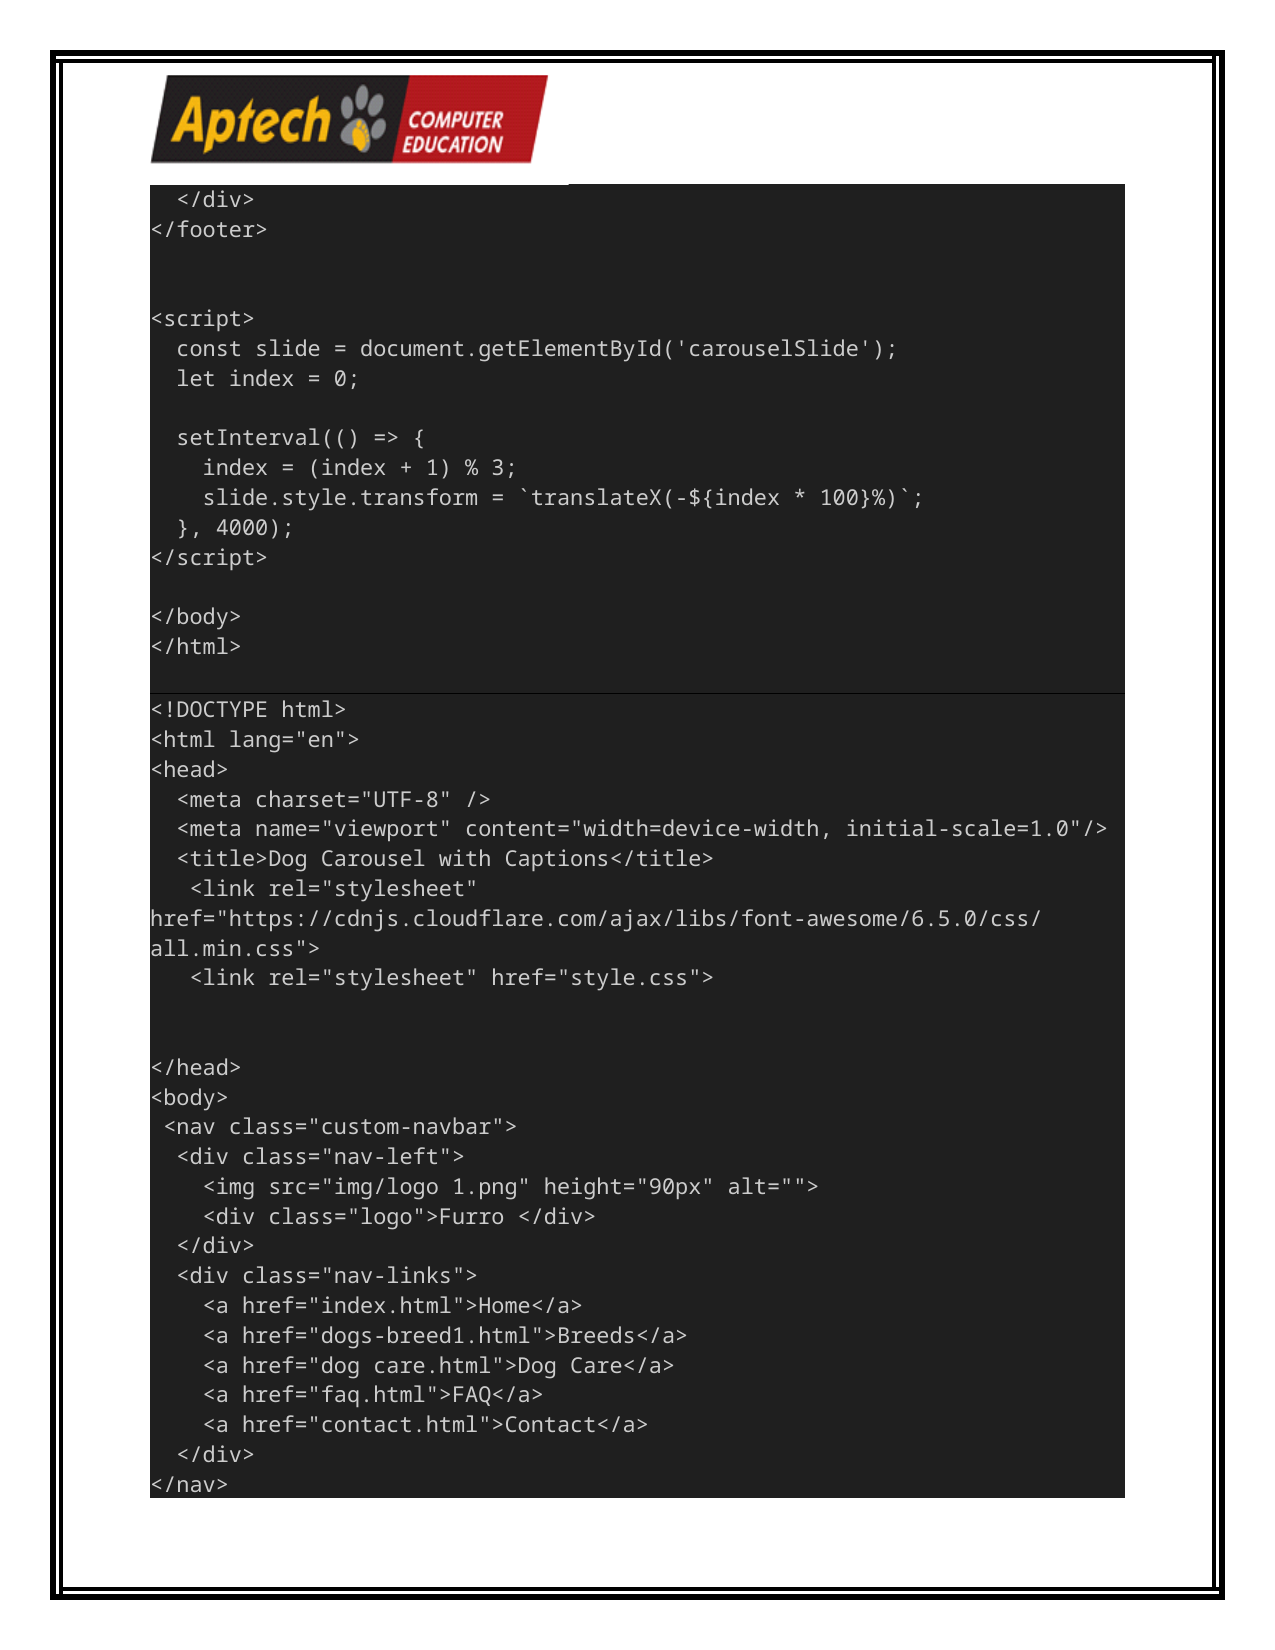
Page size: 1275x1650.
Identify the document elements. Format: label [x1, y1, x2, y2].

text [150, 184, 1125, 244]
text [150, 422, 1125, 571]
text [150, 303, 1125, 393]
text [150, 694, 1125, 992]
picture [150, 75, 569, 185]
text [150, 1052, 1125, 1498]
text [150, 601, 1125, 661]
